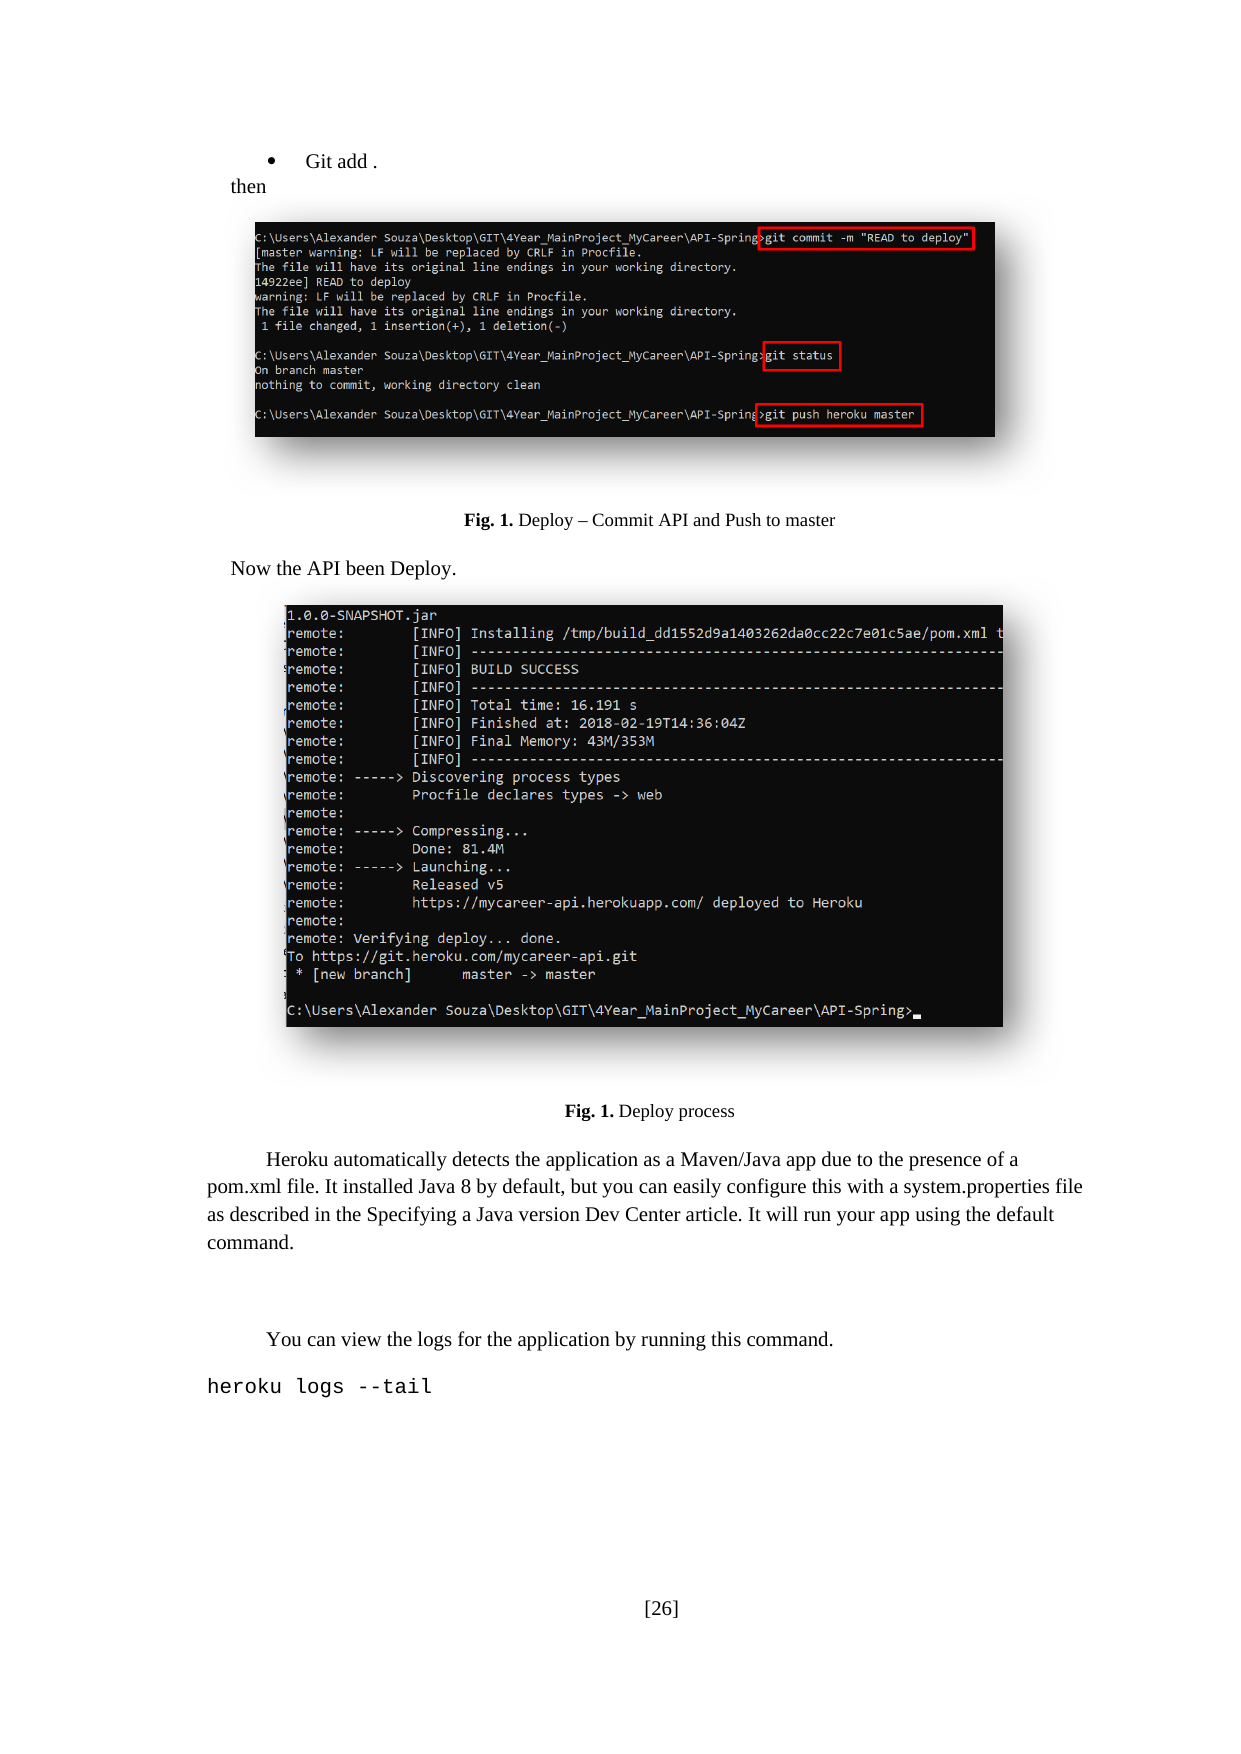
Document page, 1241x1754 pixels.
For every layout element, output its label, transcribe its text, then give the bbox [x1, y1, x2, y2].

text then [207, 173, 1092, 198]
picture [284, 605, 1003, 1027]
text heroku logs --tail [207, 1375, 1092, 1400]
text Heroku automatically detects the application as a Maven/Java app due to the presence of a pom.xml file. It installed Java 8 by default, but you can easily configure this with a system.properties file as described in the Specifying a Java version Dev Center article. It will run your app using the default command. [207, 1147, 1092, 1254]
text Now the API been Deploy. [207, 555, 1092, 580]
list Git add . [268, 148, 1092, 173]
picture [255, 222, 995, 437]
text You can view the logs for the application by running this command. [207, 1327, 1092, 1351]
